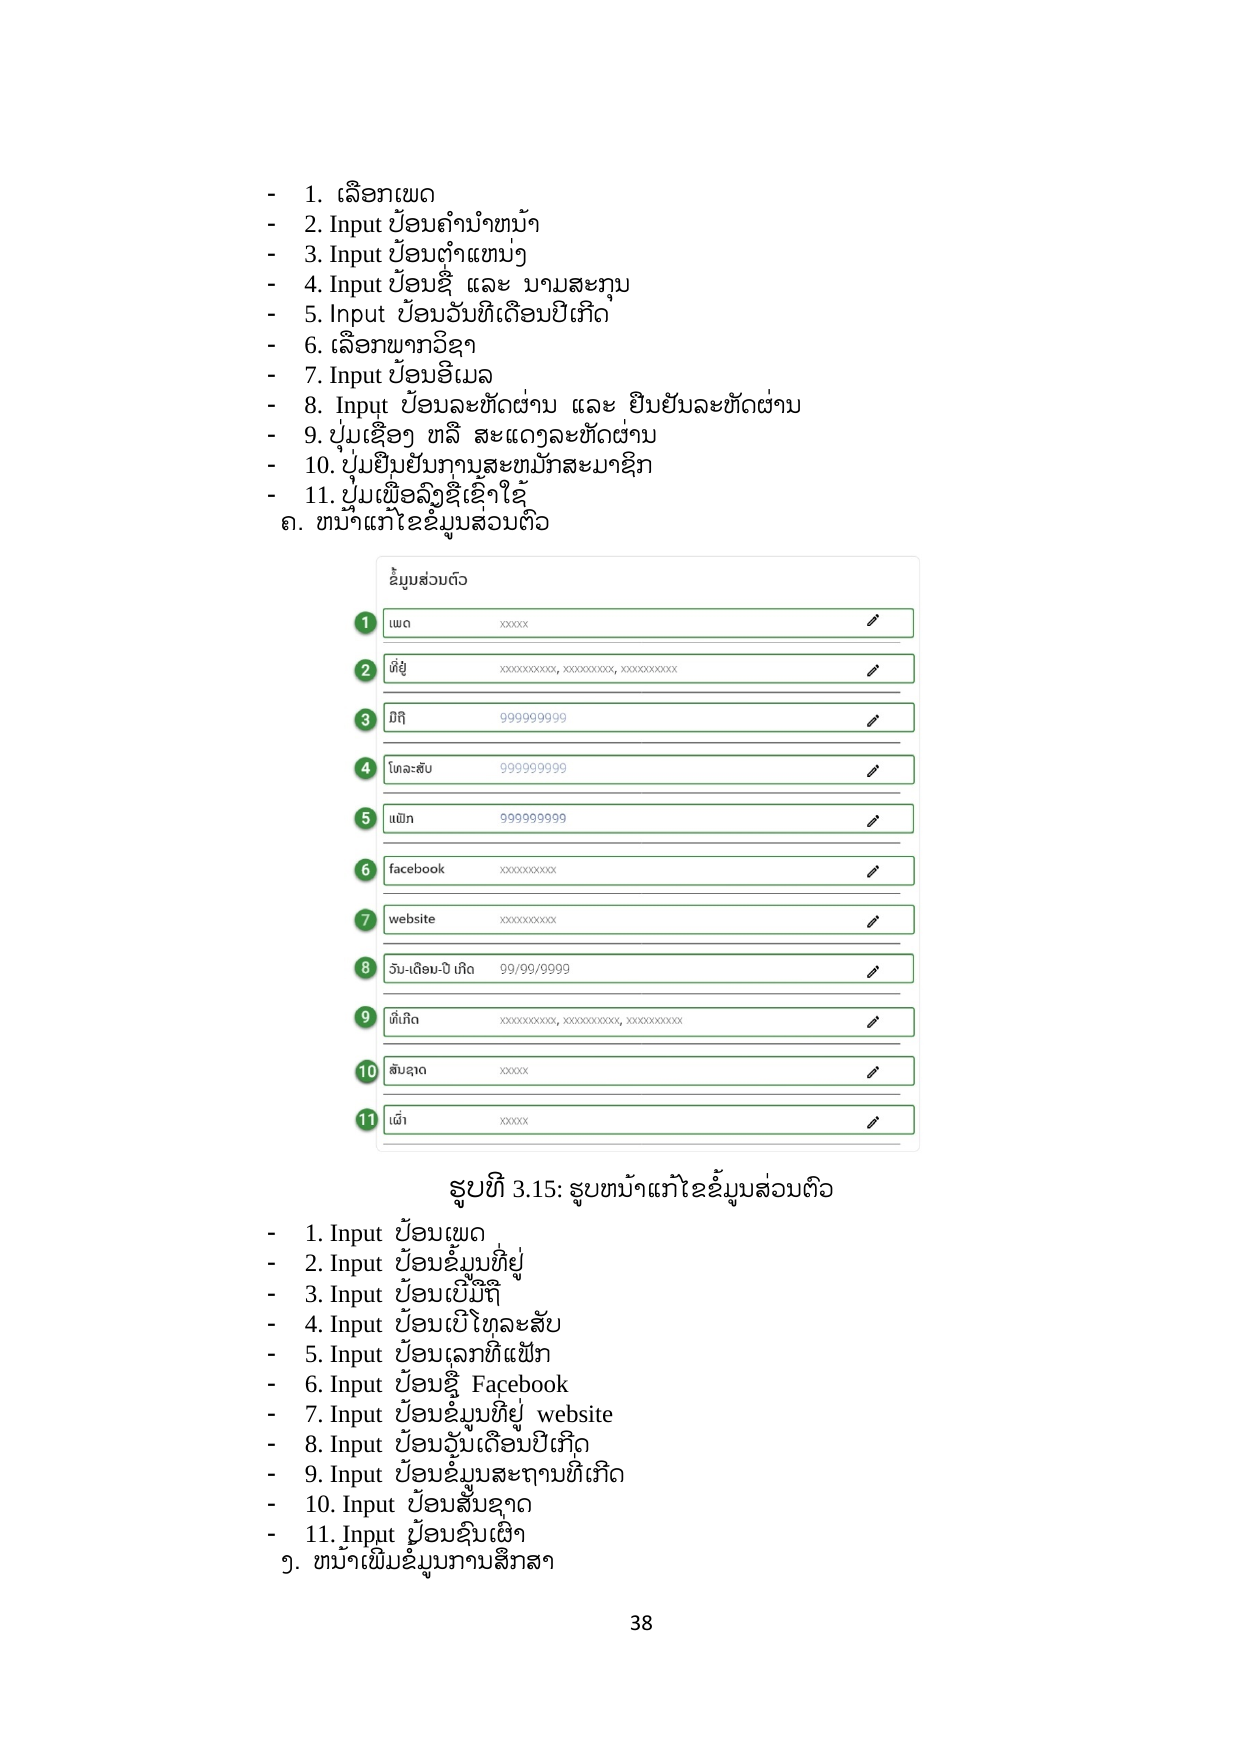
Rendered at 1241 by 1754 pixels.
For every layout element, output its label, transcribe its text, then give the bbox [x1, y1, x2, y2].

list 9. ປຸ່ມເຊື່ອງ ຫລື ສະແດງລະຫັດຜ່ານ [267, 420, 1090, 449]
list 1. Input ປ້ອນເພດ [267, 1218, 1090, 1247]
text ຄ. ຫນ້າແກ້ໄຂຂໍ້ມູນສ່ວນຕົວ [281, 510, 1090, 535]
picture [192, 549, 1105, 1160]
text ງ. ຫນ້າເພີ່ມຂໍ້ມູນການສຶກສາ [281, 1549, 1090, 1574]
list 5. Input ປ້ອນວັນທີເດືອນປີເກີດ [267, 299, 1090, 328]
list 2. Input ປ້ອນຄຳນຳຫນ້າ [267, 209, 1090, 238]
list 11. ປຸ່ມເພື່ອລົງຊື່ເຂົ້າໃຊ້ [267, 480, 1090, 509]
list 2. Input ປ້ອນຂໍ້ມູນທີ່ຢູ່ [267, 1248, 1090, 1277]
list 6. ເລືອກພາກວິຊາ [267, 330, 1090, 358]
list 11. Input ປ້ອນຊົນເຜົ່າ [267, 1519, 1090, 1548]
list 3. Input ປ້ອນເບີມືຖື [267, 1279, 1090, 1307]
list 3. Input ປ້ອນຕຳແຫນ່ງ [267, 239, 1090, 268]
list 10. ປຸ່ມຢືນຢັນການສະຫມັກສະມາຊິກ [267, 450, 1090, 479]
list 4. Input ປ້ອນຊື່ ແລະ ນາມສະກຸນ [267, 269, 1090, 298]
list 7. Input ປ້ອນຂໍ້ມູນທີ່ຢູ່ website [267, 1399, 1090, 1428]
list 10. Input ປ້ອນສັນຊາດ [267, 1489, 1090, 1518]
list 4. Input ປ້ອນເບີໂທລະສັບ [267, 1309, 1090, 1337]
list 9. Input ປ້ອນຂໍ້ມູນສະຖານທີ່ເກີດ [267, 1459, 1090, 1488]
list 7. Input ປ້ອນອີເມລ [267, 360, 1090, 388]
list 5. Input ປ້ອນເລກທີ່ແຟັກ [267, 1339, 1090, 1368]
list 1. ເລືອກເພດ [267, 179, 1090, 208]
list 6. Input ປ້ອນຊື່ Facebook [267, 1369, 1090, 1398]
list 8. Input ປ້ອນລະຫັດຜ່ານ ແລະ ຢືນຢັນລະຫັດຜ່ານ [267, 390, 1090, 419]
list 8. Input ປ້ອນວັນເດືອນປີເກີດ [267, 1429, 1090, 1458]
